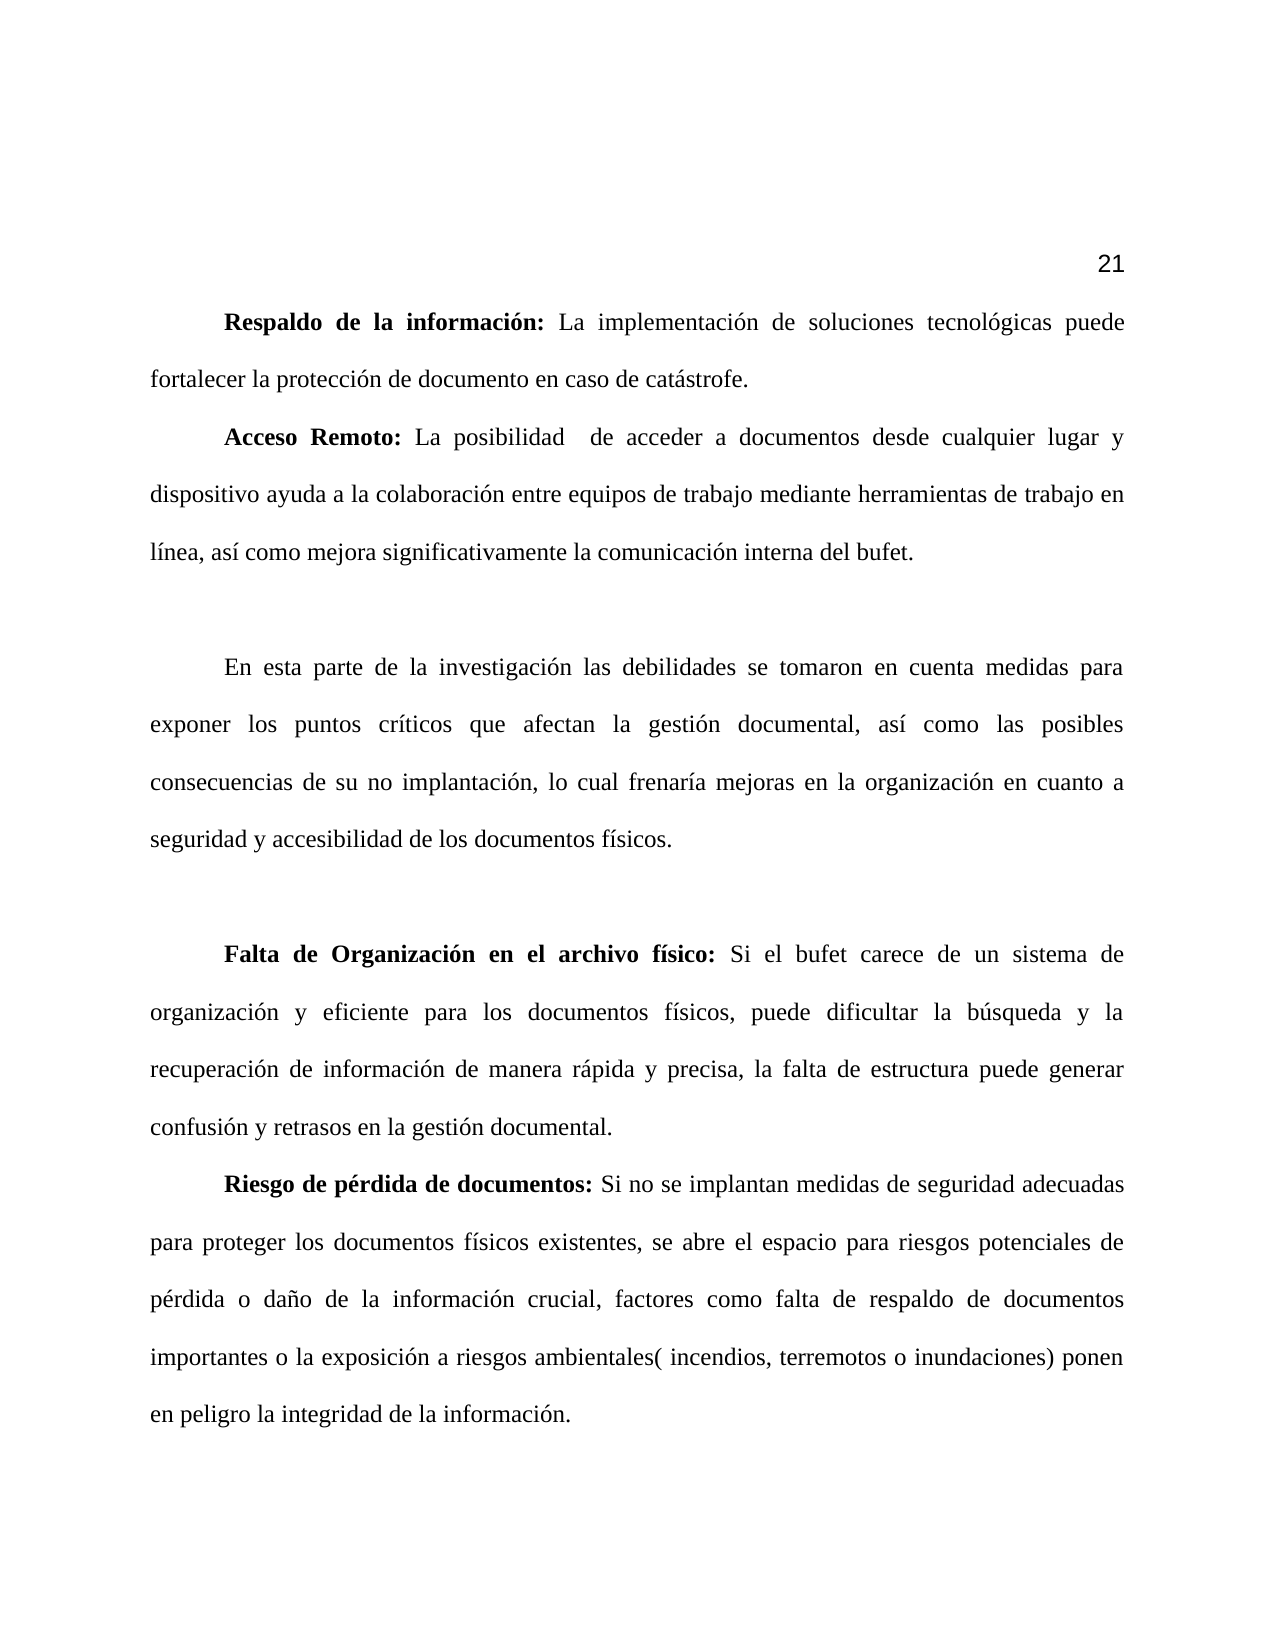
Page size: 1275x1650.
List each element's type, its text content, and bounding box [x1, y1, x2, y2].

text Riesgo de pérdida de documentos: Si no se implantan medidas de seguridad adecuadas para proteger los documentos físicos existentes, se abre el espacio para riesgos potenciales de pérdida o daño de la información crucial, factores como falta de respaldo de documentos importantes o la exposición a riesgos ambientales( incendios, terremotos o inundaciones) ponen en peligro la integridad de la información. [150, 1169, 1125, 1428]
text Respaldo de la información: La implementación de soluciones tecnológicas puede fortalecer la protección de documento en caso de catástrofe. [150, 307, 1125, 393]
text En esta parte de la investigación las debilidades se tomaron en cuenta medidas para exponer los puntos críticos que afectan la gestión documental, así como las posibles consecuencias de su no implantación, lo cual frenaría mejoras en la organización en cuanto a seguridad y accesibilidad de los documentos físicos. [150, 652, 1125, 853]
text Falta de Organización en el archivo físico: Si el bufet carece de un sistema de organización y eficiente para los documentos físicos, puede dificultar la búsqueda y la recuperación de información de manera rápida y precisa, la falta de estructura puede generar confusión y retrasos en la gestión documental. [150, 939, 1125, 1141]
text Acceso Remoto: La posibilidad de acceder a documentos desde cualquier lugar y dispositivo ayuda a la colaboración entre equipos de trabajo mediante herramientas de trabajo en línea, así como mejora significativamente la comunicación interna del bufet. [150, 422, 1125, 566]
